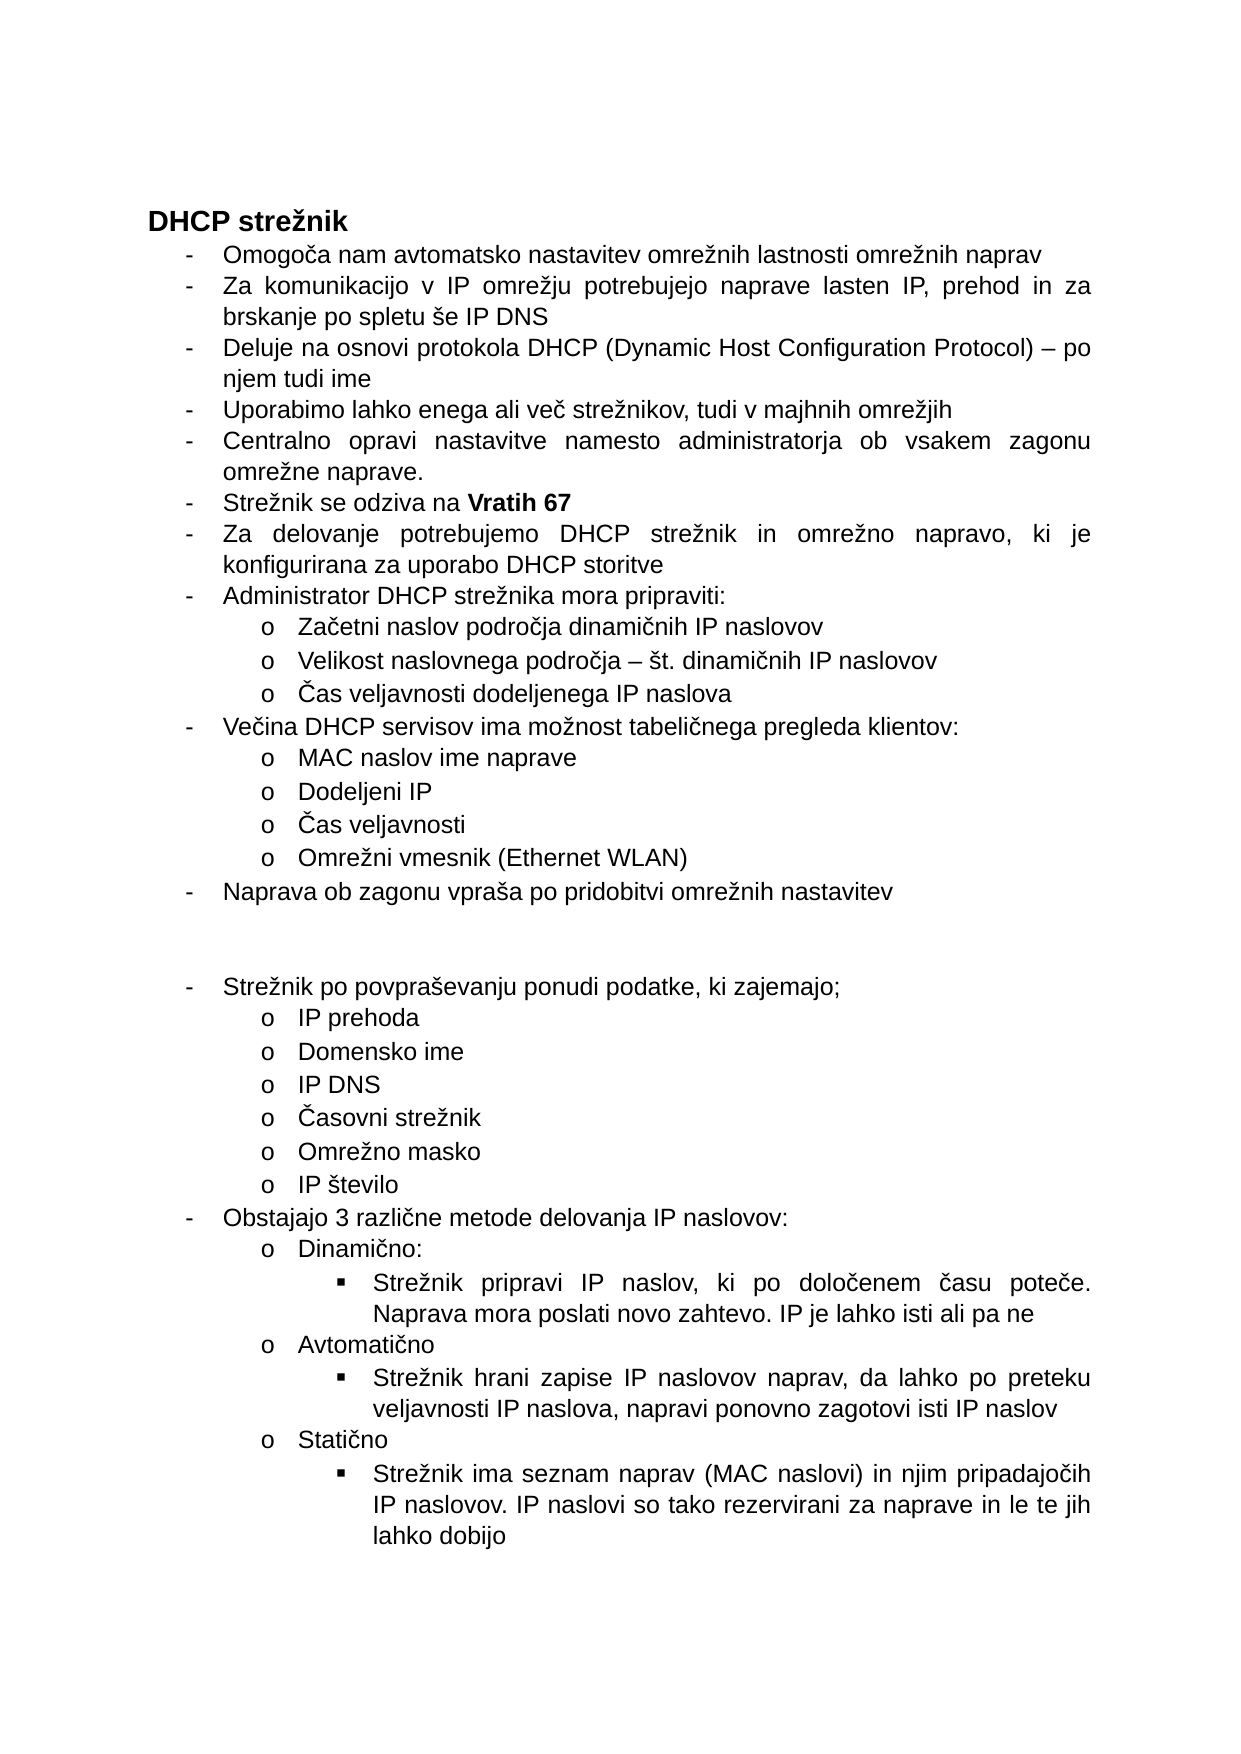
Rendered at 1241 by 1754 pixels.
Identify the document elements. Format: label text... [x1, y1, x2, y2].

list Domensko ime [260, 1036, 1093, 1067]
list IP DNS [260, 1070, 1093, 1101]
list Obstajajo 3 različne metode delovanja IP naslovov: [185, 1203, 1093, 1232]
list Deluje na osnovi protokola DHCP (Dynamic Host Configuration Protocol) – po njem tudi ime [185, 333, 1093, 393]
list Začetni naslov področja dinamičnih IP naslovov [260, 612, 1093, 643]
list Administrator DHCP strežnika mora pripraviti: [185, 581, 1093, 610]
list Dinamično: [260, 1234, 1093, 1265]
list Statično [260, 1425, 1093, 1456]
list IP število [260, 1170, 1093, 1201]
list Omrežni vmesnik (Ethernet WLAN) [260, 843, 1093, 874]
list Velikost naslovnega področja – št. dinamičnih IP naslovov [260, 646, 1093, 677]
list Strežnik po povpraševanju ponudi podatke, ki zajemajo; [185, 972, 1093, 1001]
list Strežnik pripravi IP naslov, ki po določenem času poteče. Naprava mora poslati novo zahtevo. IP je lahko isti ali pa ne [335, 1267, 1093, 1327]
list Za delovanje potrebujemo DHCP strežnik in omrežno napravo, ki je konfigurirana za uporabo DHCP storitve [185, 519, 1093, 579]
list Avtomatično [260, 1330, 1093, 1361]
list Naprava ob zagonu vpraša po pridobitvi omrežnih nastavitev [185, 877, 1093, 905]
list Čas veljavnosti [260, 810, 1093, 841]
list IP prehoda [260, 1003, 1093, 1034]
list Za komunikacijo v IP omrežju potrebujejo naprave lasten IP, prehod in za brskanje po spletu še IP DNS [185, 271, 1093, 331]
list Strežnik ima seznam naprav (MAC naslovi) in njim pripadajočih IP naslovov. IP naslovi so tako rezervirani za naprave in le te jih lahko dobijo [335, 1458, 1093, 1549]
list Centralno opravi nastavitve namesto administratorja ob vsakem zagonu omrežne naprave. [185, 426, 1093, 486]
list Dodeljeni IP [260, 777, 1093, 808]
list Čas veljavnosti dodeljenega IP naslova [260, 679, 1093, 710]
list Strežnik hrani zapise IP naslovov naprav, da lahko po preteku veljavnosti IP naslova, napravi ponovno zagotovi isti IP naslov [335, 1363, 1093, 1423]
list Strežnik se odziva na Vratih 67 [185, 488, 1093, 517]
subtitle DHCP strežnik [148, 204, 1093, 237]
list MAC naslov ime naprave [260, 743, 1093, 774]
list Večina DHCP servisov ima možnost tabeličnega pregleda klientov: [185, 712, 1093, 741]
list Časovni strežnik [260, 1103, 1093, 1134]
list Omrežno masko [260, 1136, 1093, 1167]
list Uporabimo lahko enega ali več strežnikov, tudi v majhnih omrežjih [185, 395, 1093, 424]
list Omogoča nam avtomatsko nastavitev omrežnih lastnosti omrežnih naprav [185, 240, 1093, 268]
